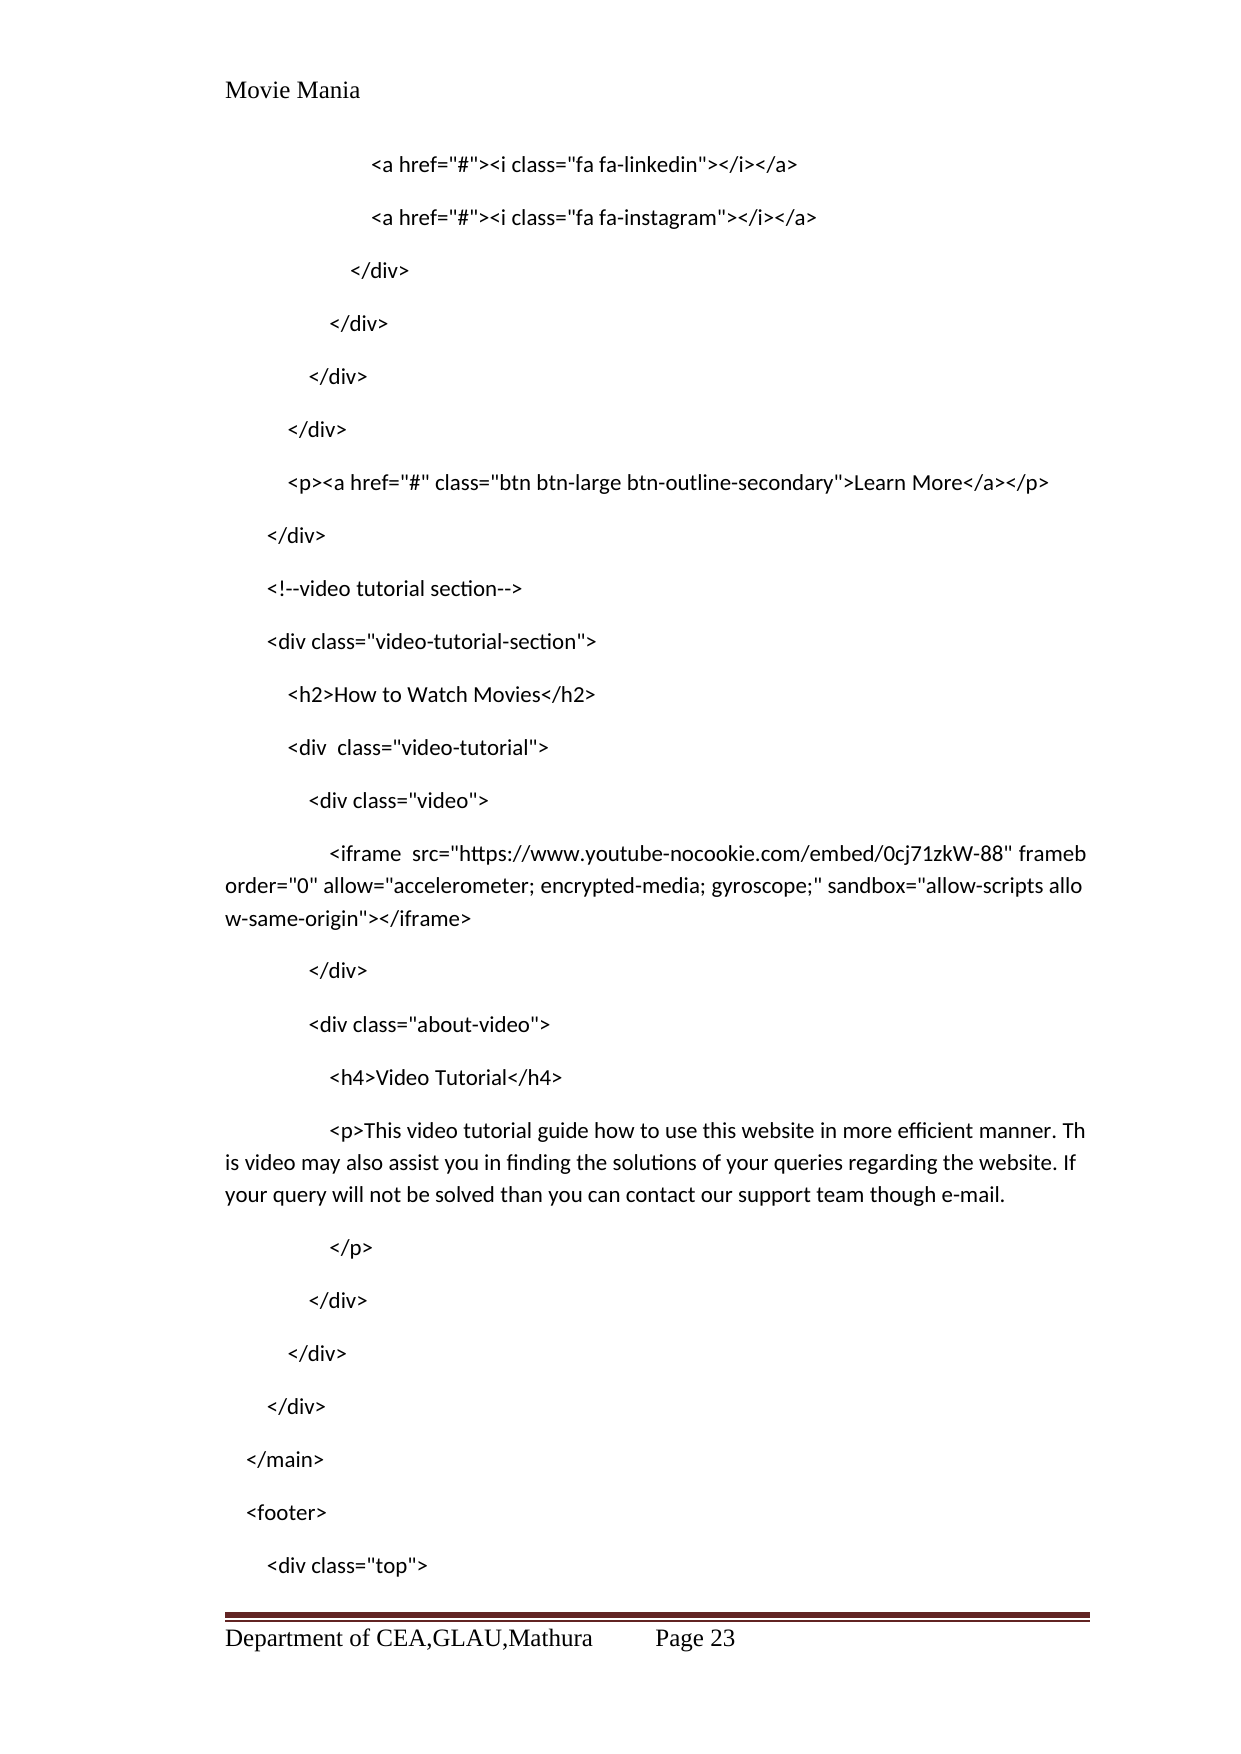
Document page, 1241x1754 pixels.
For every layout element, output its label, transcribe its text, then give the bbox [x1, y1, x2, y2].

text <a href="#"><i class="fa fa-linkedin"></i></a> [225, 150, 1090, 178]
text <div class="video-tutorial-section"> [225, 627, 1090, 655]
text <p>This video tutorial guide how to use this website in more efficient manner. This video may also assist you in finding the solutions of your queries regarding the website. If your query will not be solved than you can contact our support team though e-mail. [225, 1116, 1090, 1208]
text </div> [225, 256, 1090, 284]
text <p><a href="#" class="btn btn-large btn-outline-secondary">Learn More</a></p> [225, 468, 1090, 496]
text </div> [225, 309, 1090, 337]
text </div> [225, 957, 1090, 985]
text <a href="#"><i class="fa fa-instagram"></i></a> [225, 203, 1090, 231]
text <div class="video"> [225, 786, 1090, 814]
text </div> [225, 1392, 1090, 1420]
text </div> [225, 362, 1090, 390]
text </div> [225, 1339, 1090, 1367]
text </p> [225, 1233, 1090, 1261]
text <!--video tutorial section--> [225, 574, 1090, 602]
text <div class="video-tutorial"> [225, 733, 1090, 761]
text </main> [225, 1445, 1090, 1473]
text <h4>Video Tutorial</h4> [225, 1063, 1090, 1091]
text </div> [225, 415, 1090, 443]
text <div class="about-video"> [225, 1010, 1090, 1038]
text </div> [225, 1286, 1090, 1314]
text </div> [225, 521, 1090, 549]
text <div class="top"> [225, 1551, 1090, 1579]
text <iframe src="https://www.youtube-nocookie.com/embed/0cj71zkW-88" frameborder="0" allow="accelerometer; encrypted-media; gyroscope;" sandbox="allow-scripts allow-same-origin"></iframe> [225, 839, 1090, 932]
text <h2>How to Watch Movies</h2> [225, 680, 1090, 708]
text <footer> [225, 1498, 1090, 1526]
